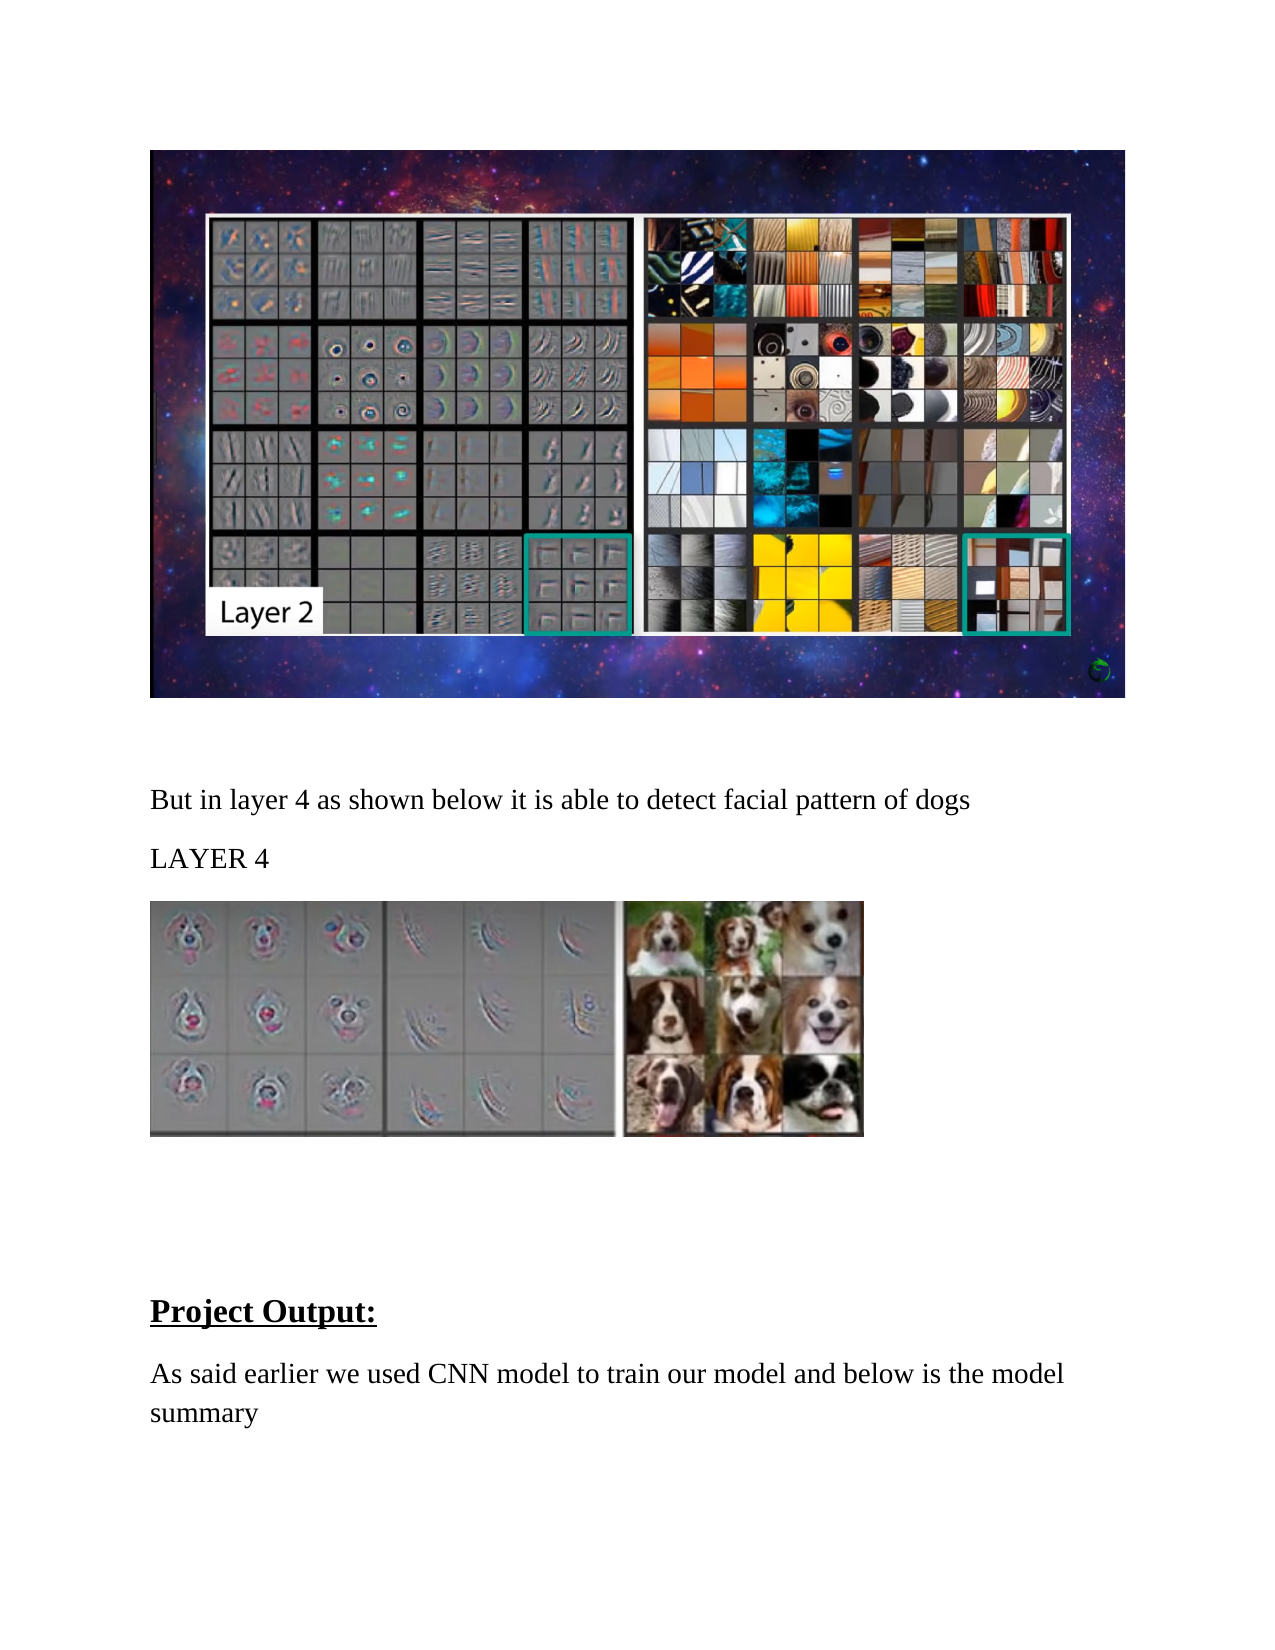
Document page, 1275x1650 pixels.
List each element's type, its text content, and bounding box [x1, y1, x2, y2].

text Project Output: [150, 1292, 1125, 1330]
text But in layer 4 as shown below it is able to detect facial pattern of dogs [150, 782, 1125, 816]
picture [150, 150, 1125, 698]
picture [150, 901, 864, 1137]
text As said earlier we used CNN model to train our model and below is the model summary [150, 1357, 1125, 1429]
text LAYER 4 [150, 842, 1125, 875]
